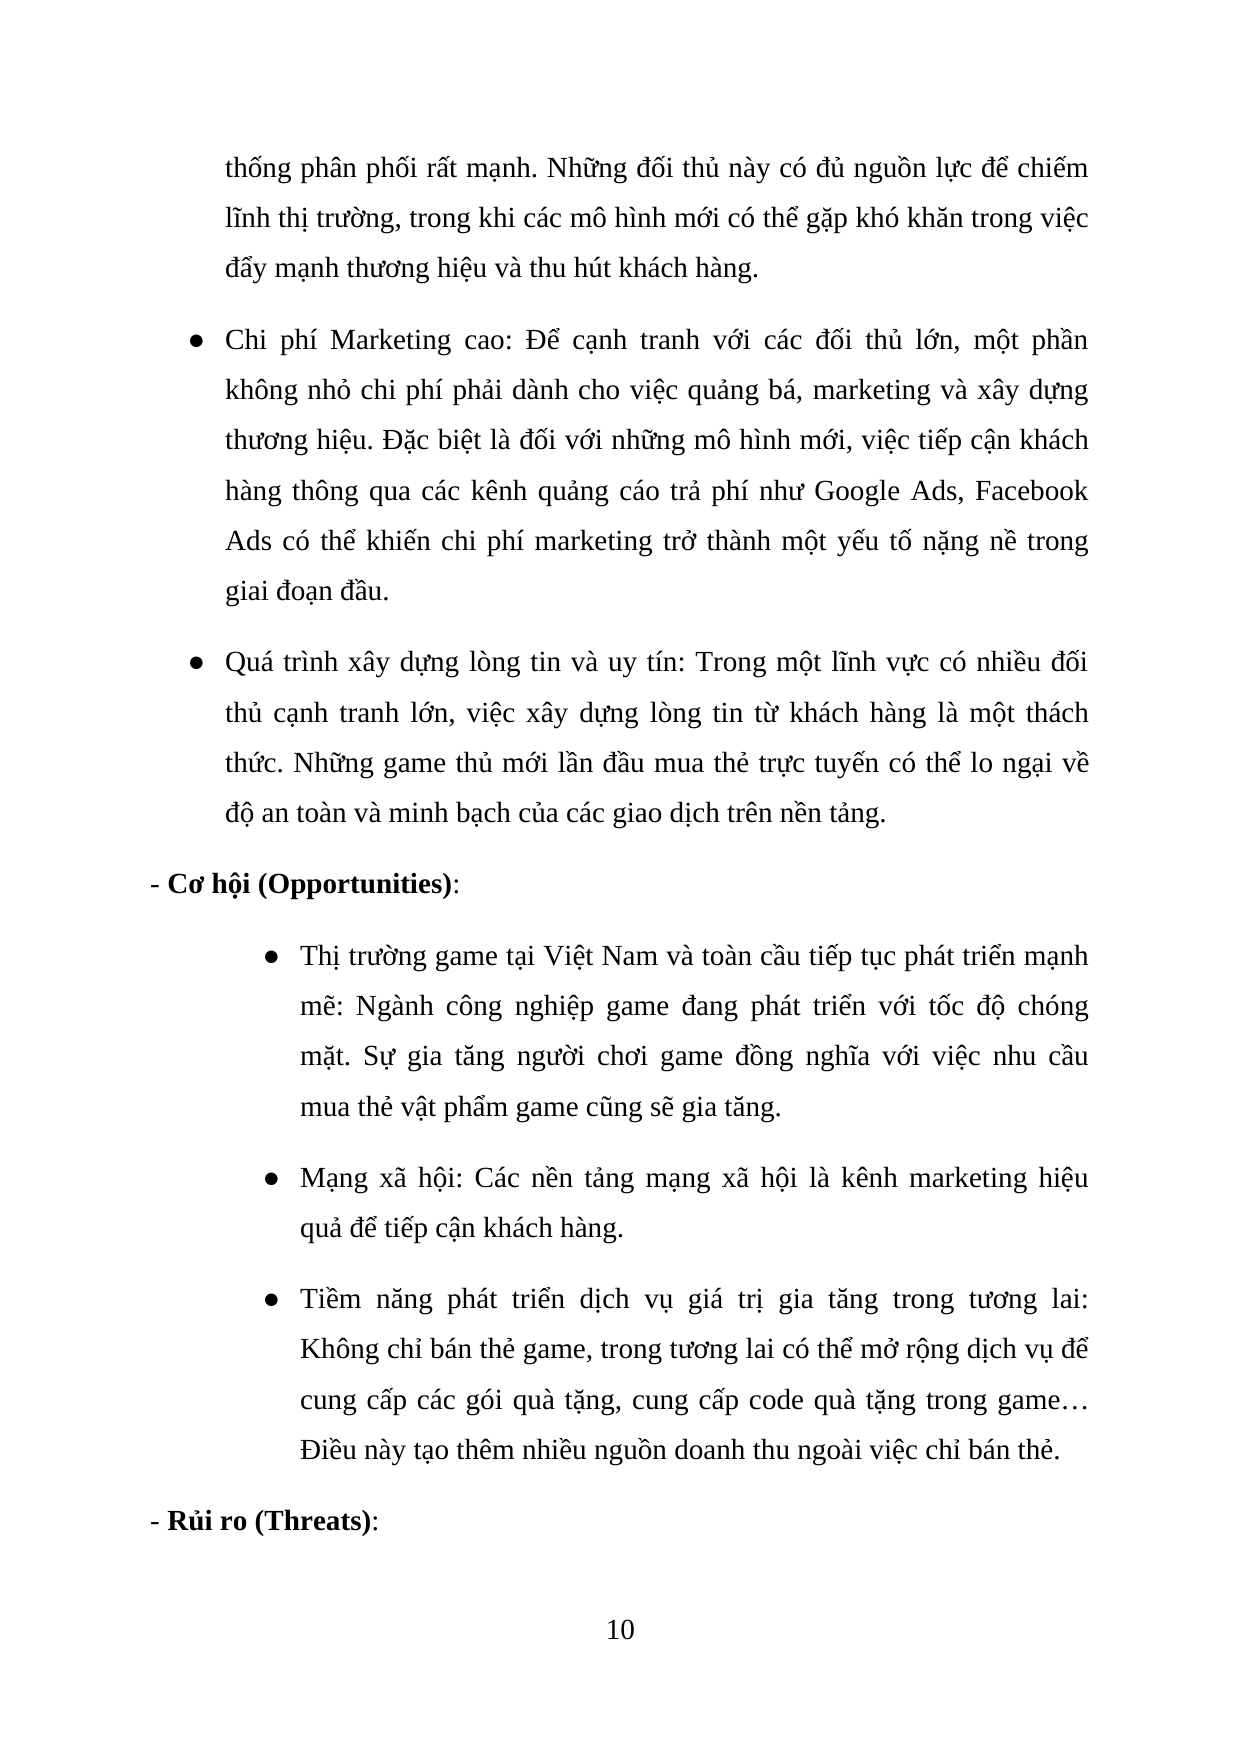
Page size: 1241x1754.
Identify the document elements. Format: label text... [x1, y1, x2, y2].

list Thị trường game tại Việt Nam và toàn cầu tiếp tục phát triển mạnh mẽ: Ngành công nghiệp game đang phát triển với tốc độ chóng mặt. Sự gia tăng người chơi game đồng nghĩa với việc nhu cầu mua thẻ vật phẩm game cũng sẽ gia tăng. [262, 938, 1090, 1122]
list Mạng xã hội: Các nền tảng mạng xã hội là kênh marketing hiệu quả để tiếp cận khách hàng. [262, 1160, 1090, 1244]
list Chi phí Marketing cao: Để cạnh tranh với các đối thủ lớn, một phần không nhỏ chi phí phải dành cho việc quảng bá, marketing và xây dựng thương hiệu. Đặc biệt là đối với những mô hình mới, việc tiếp cận khách hàng thông qua các kênh quảng cáo trả phí như Google Ads, Facebook Ads có thể khiến chi phí marketing trở thành một yếu tố nặng nề trong giai đoạn đầu. [187, 322, 1090, 607]
text - Cơ hội (Opportunities): [150, 867, 1090, 900]
list Tiềm năng phát triển dịch vụ giá trị gia tăng trong tương lai: Không chỉ bán thẻ game, trong tương lai có thể mở rộng dịch vụ để cung cấp các gói quà tặng, cung cấp code quà tặng trong game… Điều này tạo thêm nhiều nguồn doanh thu ngoài việc chỉ bán thẻ. [262, 1281, 1090, 1466]
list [187, 150, 1090, 284]
list Quá trình xây dựng lòng tin và uy tín: Trong một lĩnh vực có nhiều đối thủ cạnh tranh lớn, việc xây dựng lòng tin từ khách hàng là một thách thức. Những game thủ mới lần đầu mua thẻ trực tuyến có thể lo ngại về độ an toàn và minh bạch của các giao dịch trên nền tảng. [187, 644, 1090, 829]
text - Rủi ro (Threats): [150, 1503, 1090, 1537]
